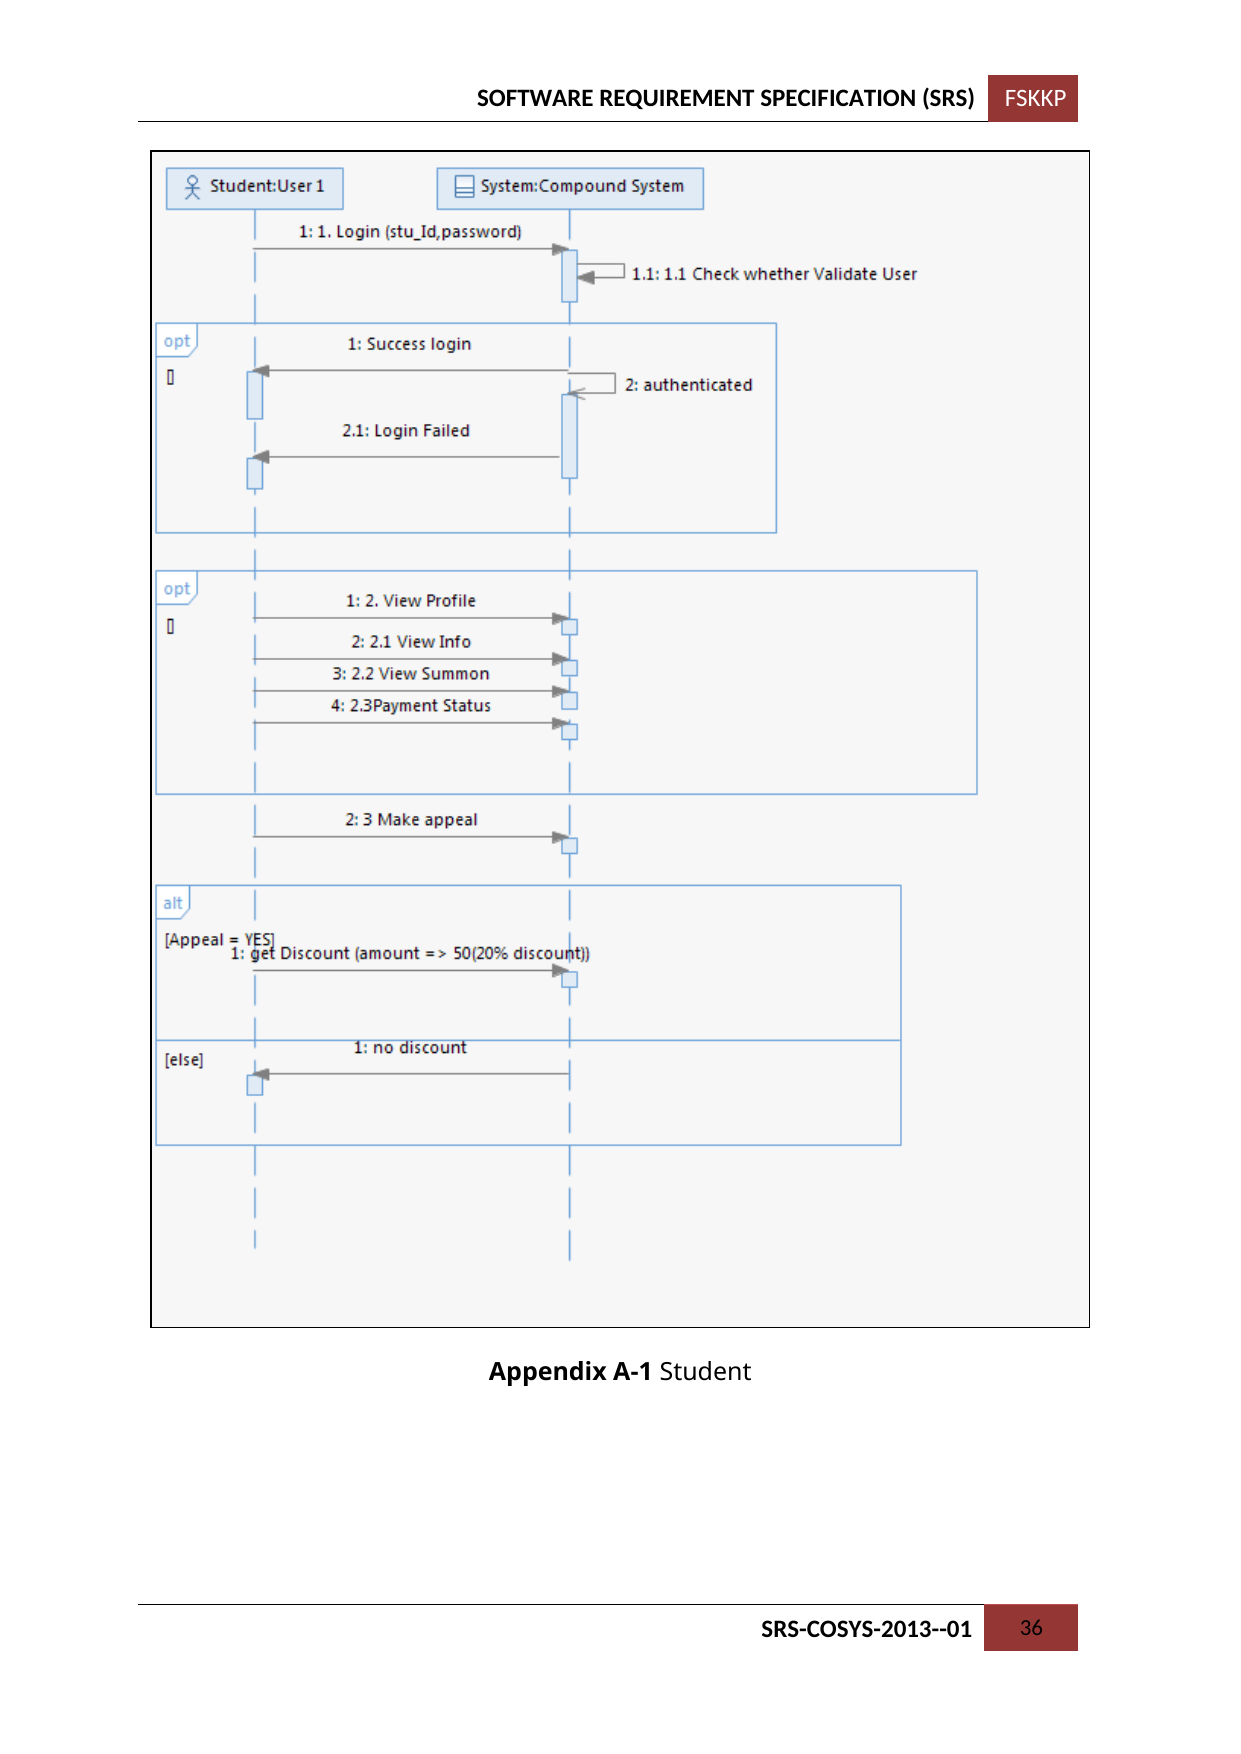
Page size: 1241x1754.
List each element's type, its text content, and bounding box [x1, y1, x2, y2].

picture [152, 152, 1089, 1327]
text Appendix A-1 Student [150, 1353, 1090, 1387]
